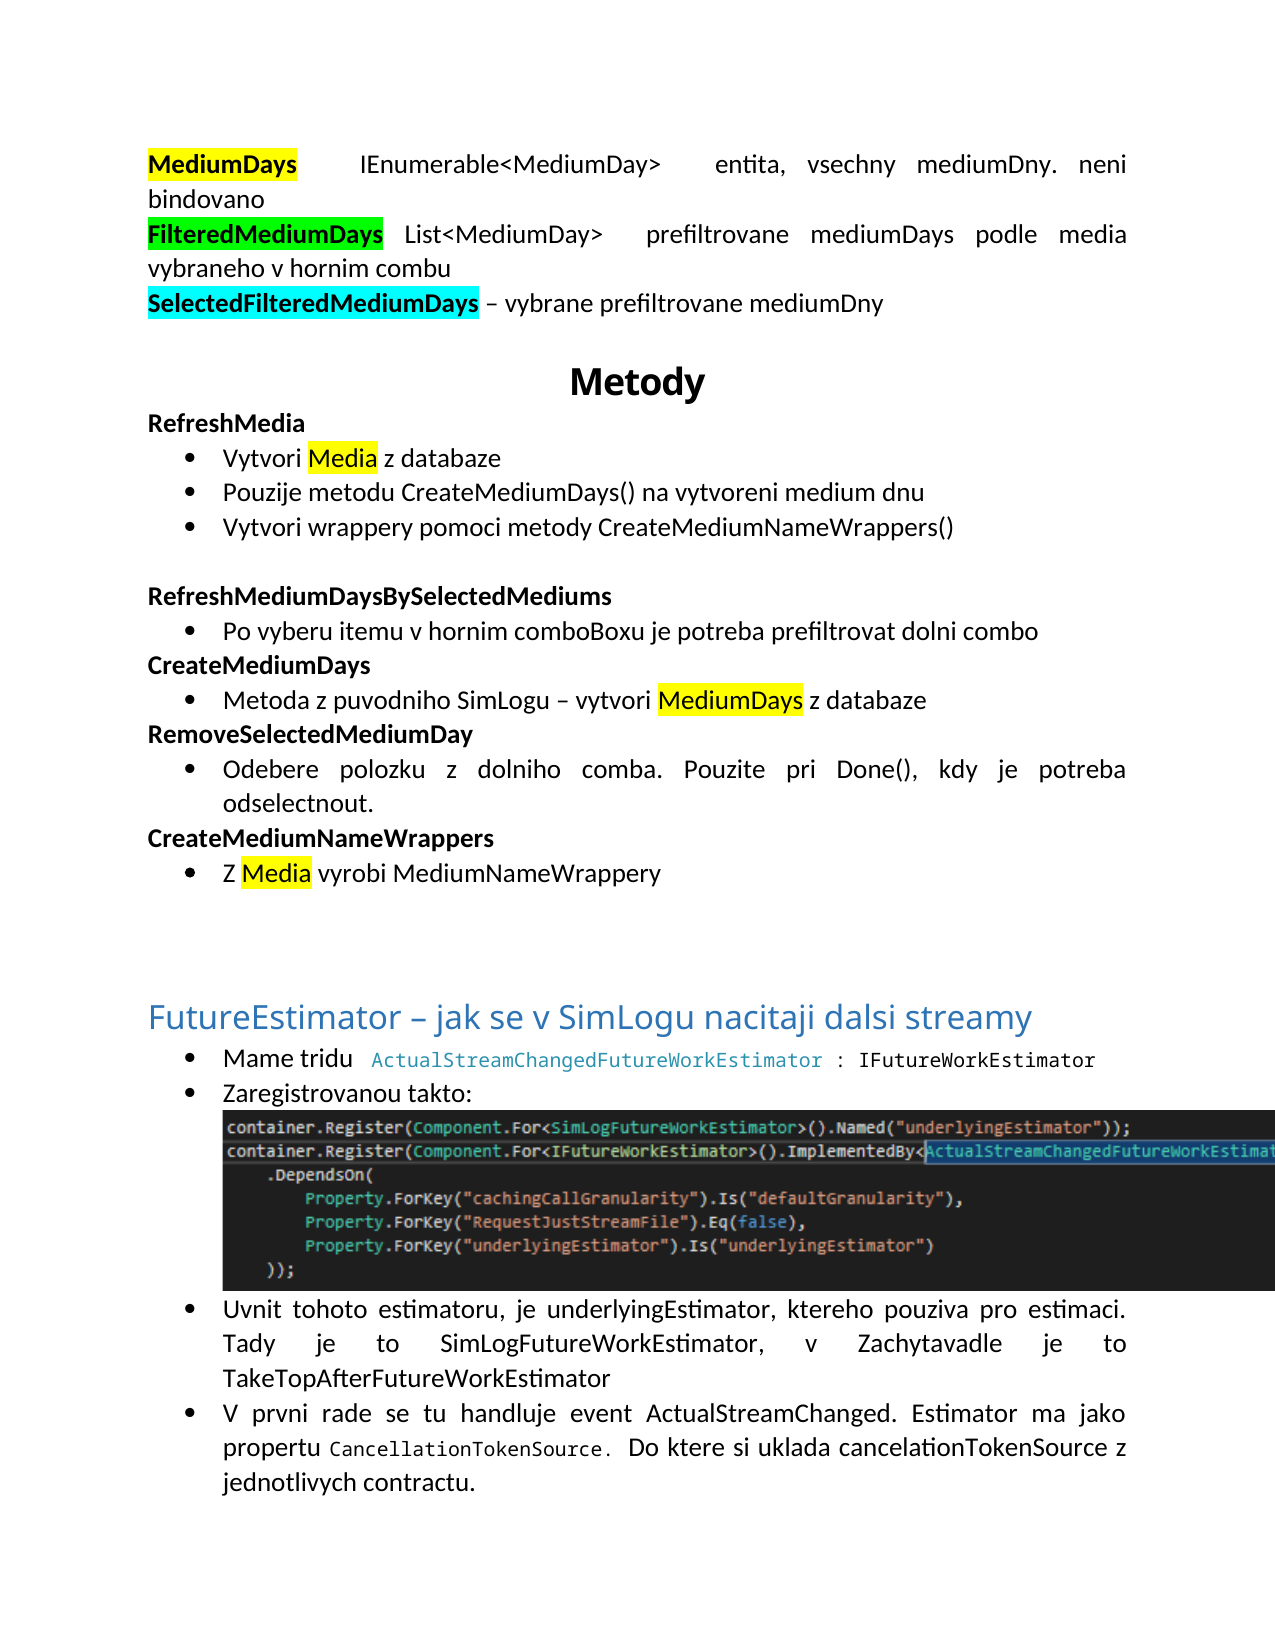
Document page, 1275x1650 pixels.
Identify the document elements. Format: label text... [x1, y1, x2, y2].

list Vytvori Media z databaze [185, 441, 308, 474]
list Pouzije metodu CreateMediumDays() na vytvoreni medium dnu [185, 475, 1127, 508]
text RemoveSelectedMediumDay [148, 717, 1127, 750]
text FilteredMediumDays List<MediumDay> prefiltrovane mediumDays podle media vybraneho v hornim combu [148, 217, 1127, 284]
text CreateMediumDays [148, 648, 1127, 681]
subtitle FutureEstimator – jak se v SimLogu nacitaji dalsi streamy [148, 994, 1127, 1039]
text MediumDays IEnumerable<MediumDay> entita, vsechny mediumDny. neni bindovano [148, 148, 1127, 215]
text CreateMediumNameWrappers [148, 821, 1127, 854]
list Z Media vyrobi MediumNameWrappery [312, 856, 1127, 889]
list Uvnit tohoto estimatoru, je underlyingEstimator, ktereho pouziva pro estimaci. Tady je to SimLogFutureWorkEstimator, v Zachytavadle je to TakeTopAfterFutureWorkEstimator [185, 1292, 1127, 1394]
text RefreshMediumDaysBySelectedMediums [148, 579, 1127, 612]
list Mame tridu ActualStreamChangedFutureWorkEstimator : IFutureWorkEstimator [185, 1042, 1127, 1075]
list V prvni rade se tu handluje event ActualStreamChanged. Estimator ma jako propertu CancellationTokenSource. Do ktere si uklada cancelationTokenSource z jednotlivych contractu. [185, 1396, 1127, 1498]
list Metoda z puvodniho SimLogu – vytvori MediumDays z databaze [185, 683, 658, 716]
title Metody [148, 355, 1127, 406]
text SelectedFilteredMediumDays – vybrane prefiltrovane mediumDny [479, 286, 1127, 319]
list Zaregistrovanou takto: [185, 1076, 1127, 1109]
list Vytvori wrappery pomoci metody CreateMediumNameWrappers() [185, 510, 1127, 543]
list Odebere polozku z dolniho comba. Pouzite pri Done(), kdy je potreba odselectnout. [185, 752, 1127, 819]
list Vytvori Media z databaze [378, 441, 1127, 474]
text RefreshMedia [148, 406, 1127, 439]
list Metoda z puvodniho SimLogu – vytvori MediumDays z databaze [803, 683, 1127, 716]
list Po vyberu itemu v hornim comboBoxu je potreba prefiltrovat dolni combo [185, 614, 1127, 647]
